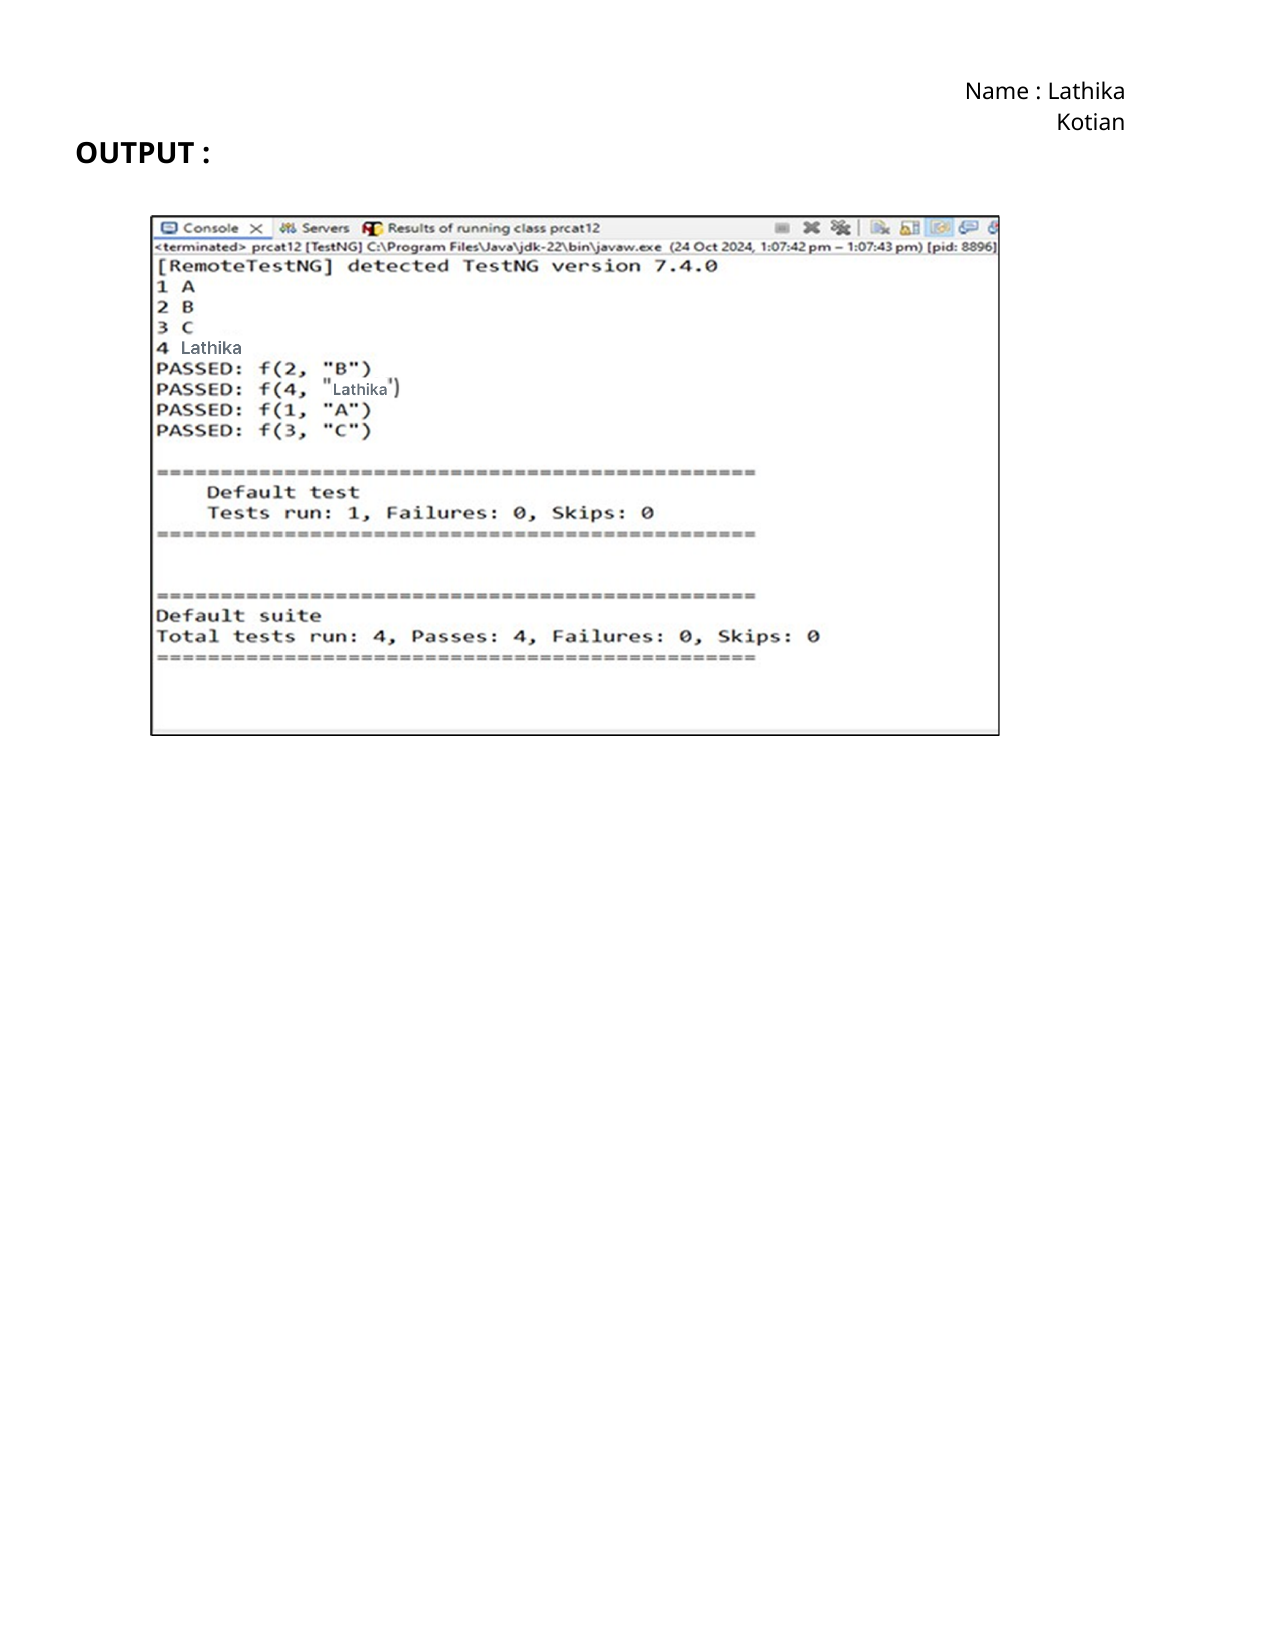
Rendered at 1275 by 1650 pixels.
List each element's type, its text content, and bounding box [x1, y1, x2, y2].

picture [150, 215, 1000, 736]
text OUTPUT : [75, 133, 1237, 172]
